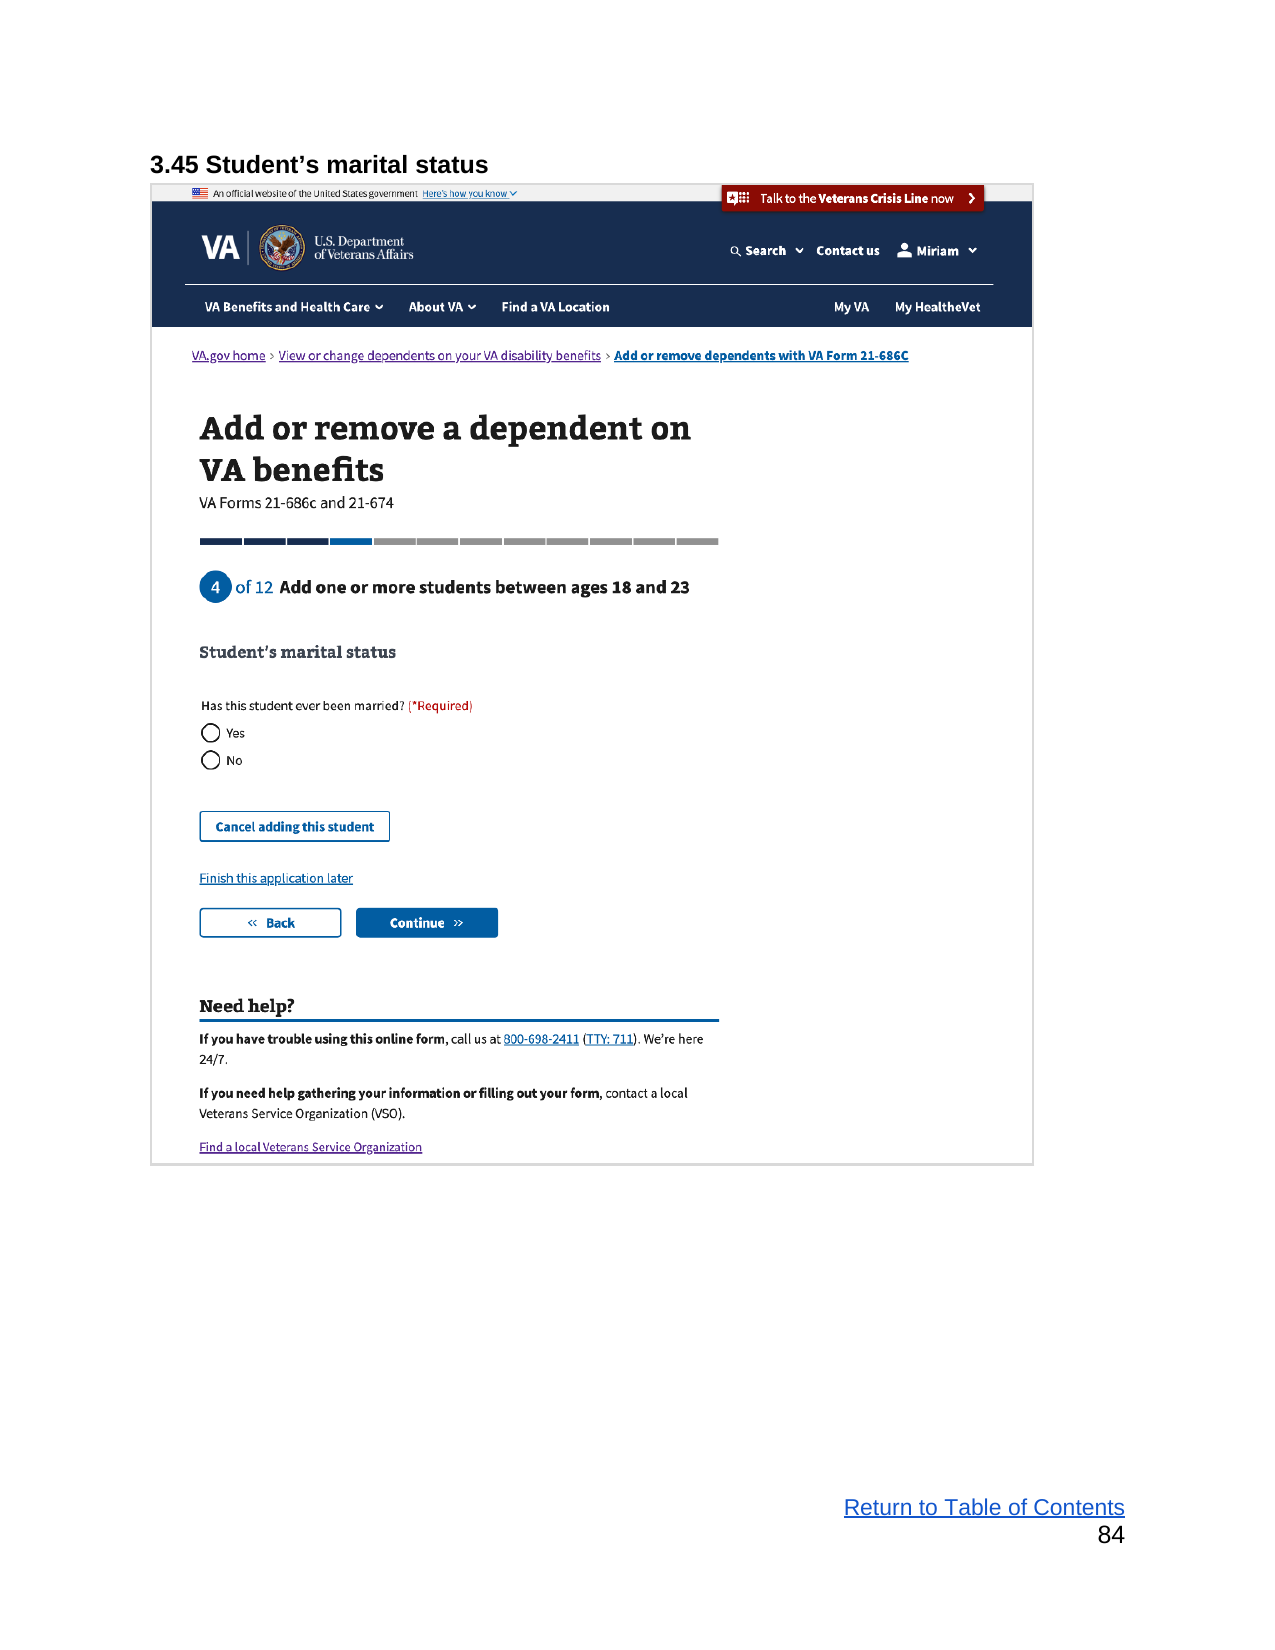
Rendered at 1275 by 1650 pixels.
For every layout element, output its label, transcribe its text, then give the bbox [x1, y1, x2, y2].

subtitle 3.45 Student’s marital status [150, 150, 1125, 179]
picture [152, 185, 1032, 1163]
